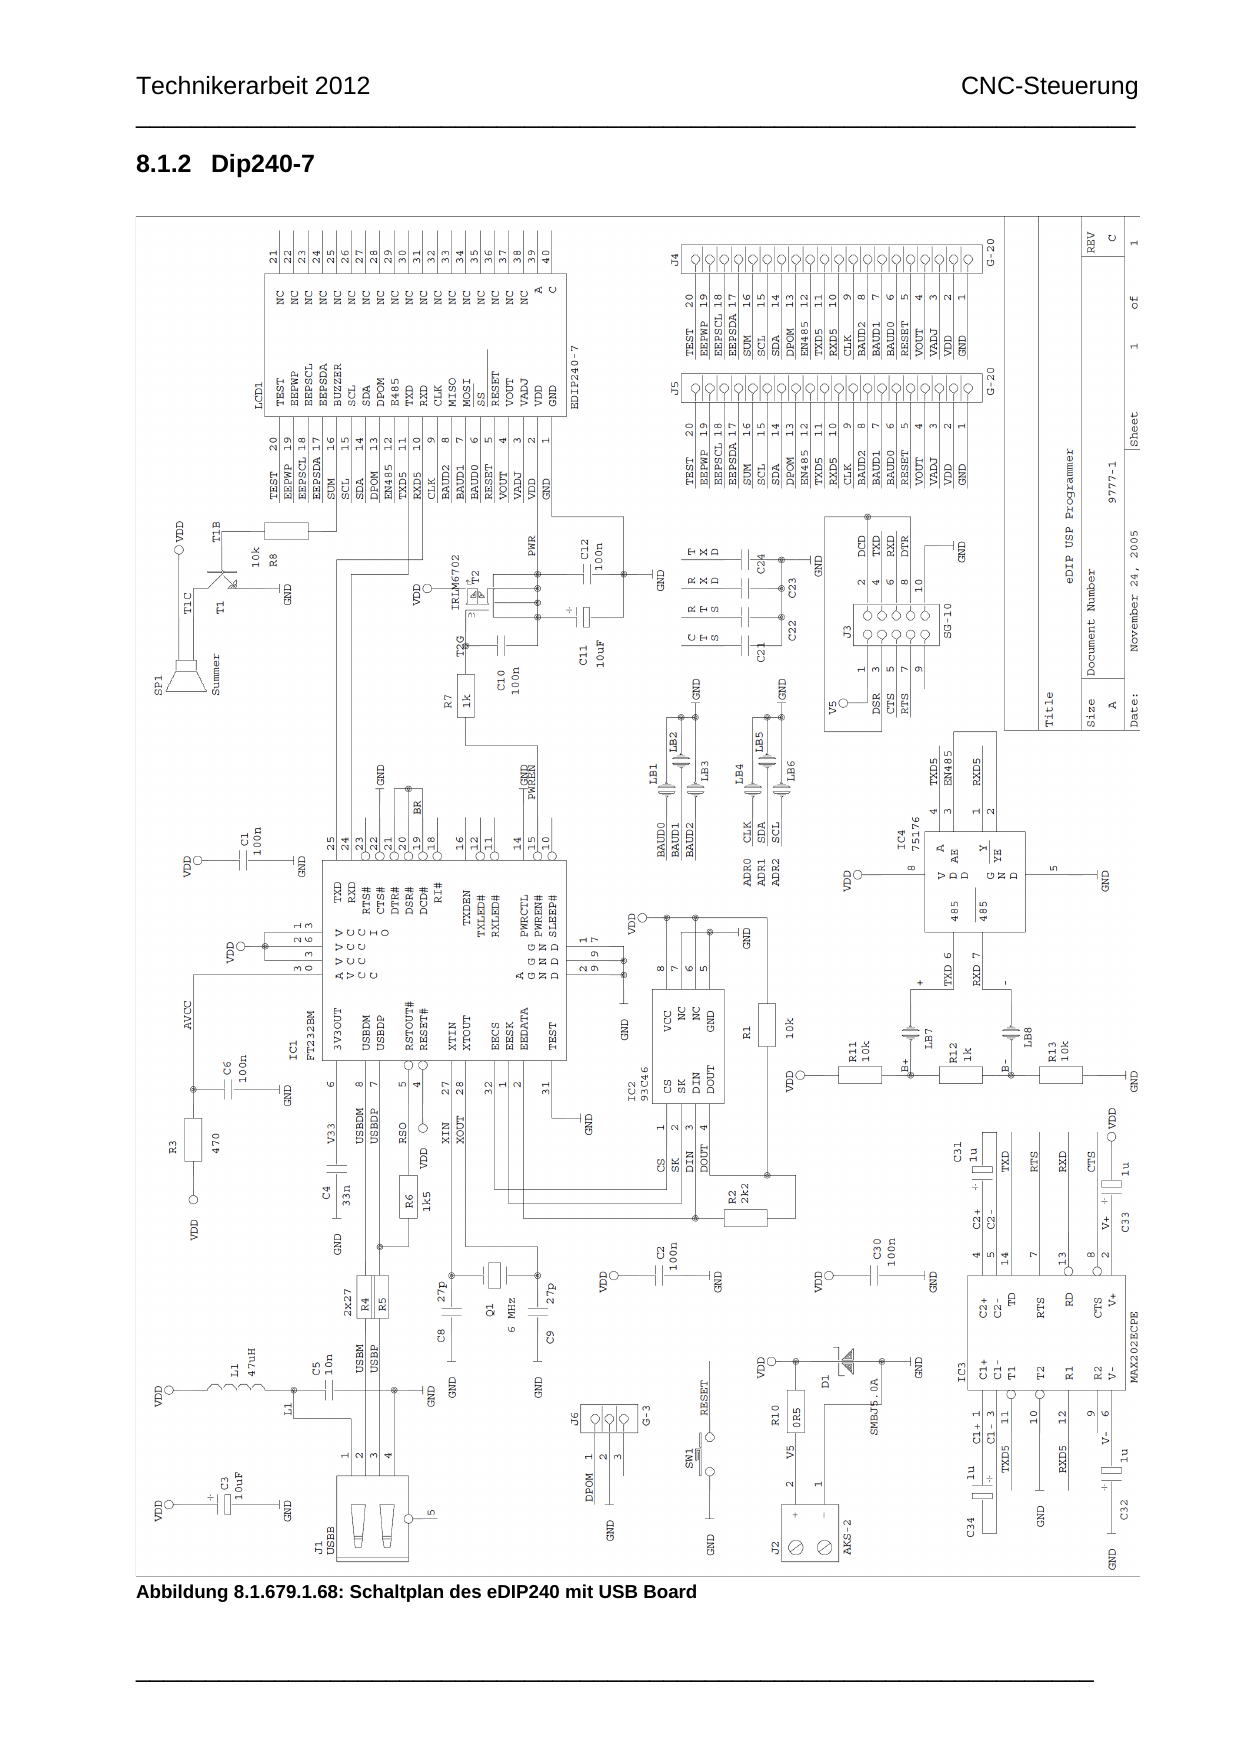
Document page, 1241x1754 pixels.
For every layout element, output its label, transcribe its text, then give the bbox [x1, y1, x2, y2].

subtitle Dip240-7 [136, 149, 1140, 178]
